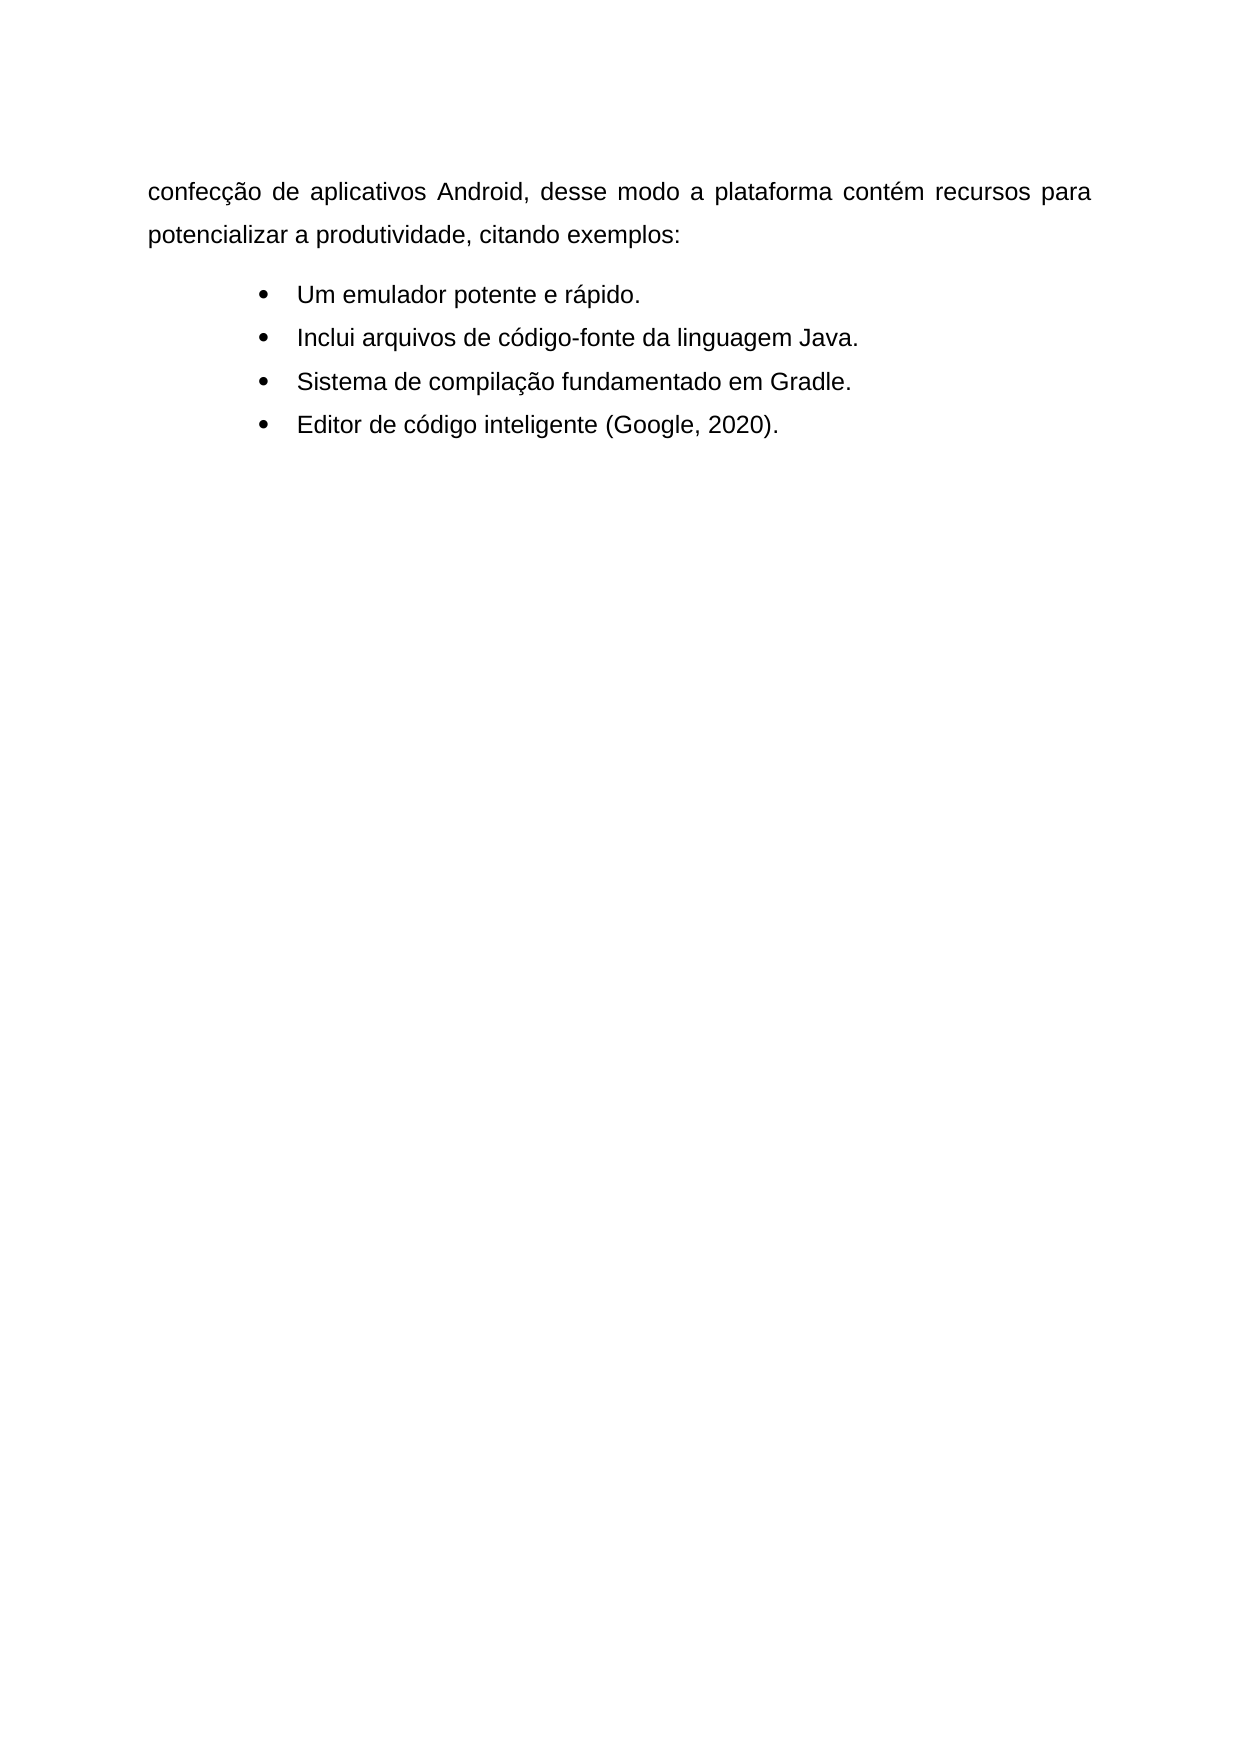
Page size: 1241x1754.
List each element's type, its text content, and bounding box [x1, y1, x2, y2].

list Um emulador potente e rápido. [259, 280, 1092, 309]
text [148, 177, 1092, 249]
list Sistema de compilação fundamentado em Gradle. [259, 367, 1092, 395]
list Inclui arquivos de código-fonte da linguagem Java. [259, 323, 1092, 352]
list Editor de código inteligente. [259, 410, 1092, 439]
